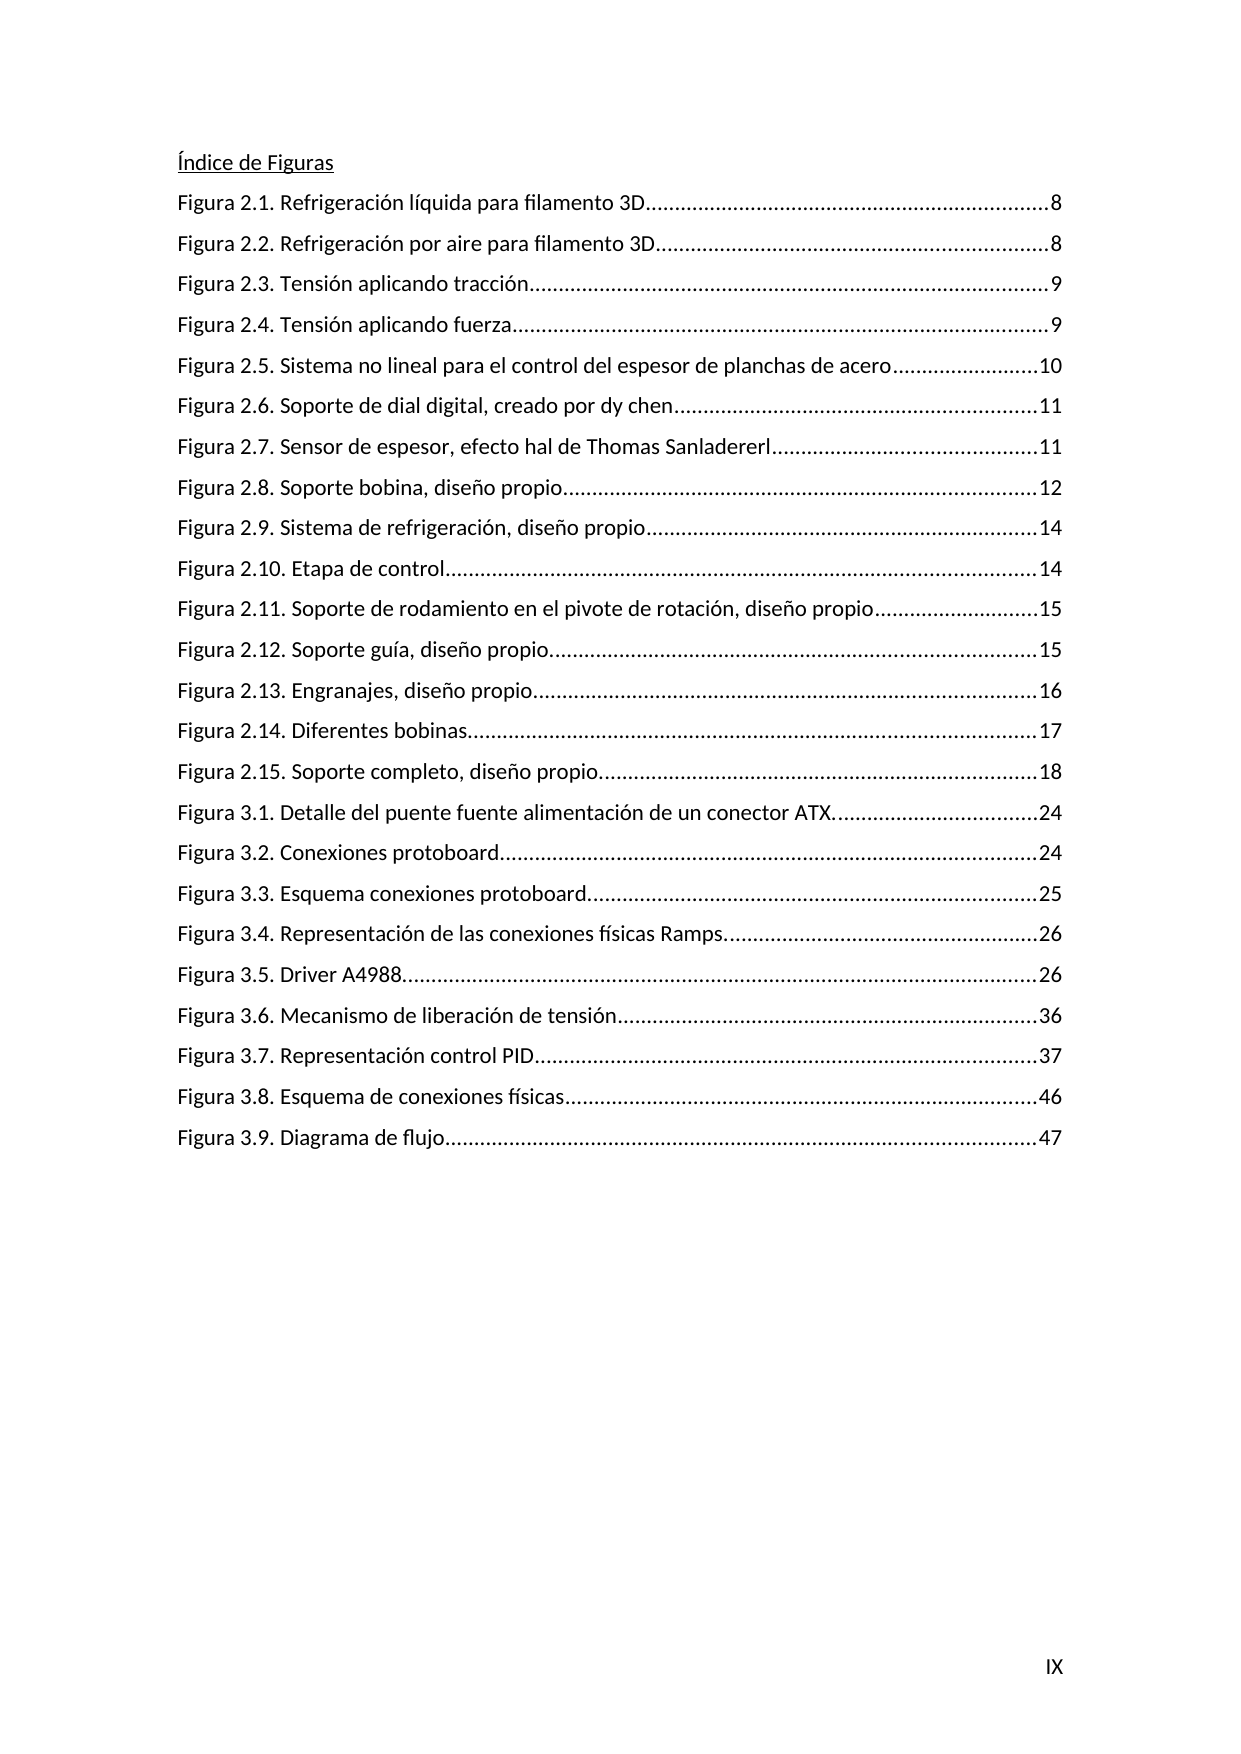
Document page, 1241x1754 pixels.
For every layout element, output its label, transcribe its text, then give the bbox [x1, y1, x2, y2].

text Figura 2.10. Etapa de control 14 [177, 554, 1063, 582]
text Figura 2.15. Soporte completo, diseño propio. 18 [177, 757, 1063, 785]
text Figura 2.7. Sensor de espesor, efecto hal de Thomas Sanladererl 11 [177, 432, 1063, 460]
text Figura 3.1. Detalle del puente fuente alimentación de un conector ATX. 24 [177, 798, 1063, 826]
text Figura 3.5. Driver A4988. 26 [177, 960, 1063, 988]
text Figura 3.3. Esquema conexiones protoboard. 25 [177, 879, 1063, 907]
text Figura 2.8. Soporte bobina, diseño propio 12 [177, 473, 1063, 501]
text Figura 2.2. Refrigeración por aire para filamento 3D 8 [177, 229, 1063, 257]
text Figura 2.1. Refrigeración líquida para filamento 3D 8 [177, 188, 1063, 216]
text Figura 3.7. Representación control PID 37 [177, 1041, 1063, 1069]
text Figura 2.5. Sistema no lineal para el control del espesor de planchas de acero 10 [177, 351, 1063, 379]
text Figura 2.9. Sistema de refrigeración, diseño propio 14 [177, 513, 1063, 541]
text Índice de Figuras [177, 148, 1063, 176]
text Figura 2.13. Engranajes, diseño propio. 16 [177, 676, 1063, 704]
text Figura 2.11. Soporte de rodamiento en el pivote de rotación, diseño propio 15 [177, 594, 1063, 623]
text Figura 2.14. Diferentes bobinas. 17 [177, 716, 1063, 744]
text Figura 2.12. Soporte guía, diseño propio. 15 [177, 635, 1063, 663]
text Figura 2.3. Tensión aplicando tracción 9 [177, 269, 1063, 298]
text Figura 2.6. Soporte de dial digital, creado por dy chen 11 [177, 391, 1063, 419]
text Figura 2.4. Tensión aplicando fuerza 9 [177, 310, 1063, 338]
text Figura 3.9. Diagrama de flujo 47 [177, 1123, 1063, 1151]
text Figura 3.8. Esquema de conexiones físicas 46 [177, 1082, 1063, 1110]
text Figura 3.4. Representación de las conexiones físicas Ramps. 26 [177, 919, 1063, 948]
text Figura 3.2. Conexiones protoboard. 24 [177, 838, 1063, 866]
text Figura 3.6. Mecanismo de liberación de tensión 36 [177, 1001, 1063, 1029]
